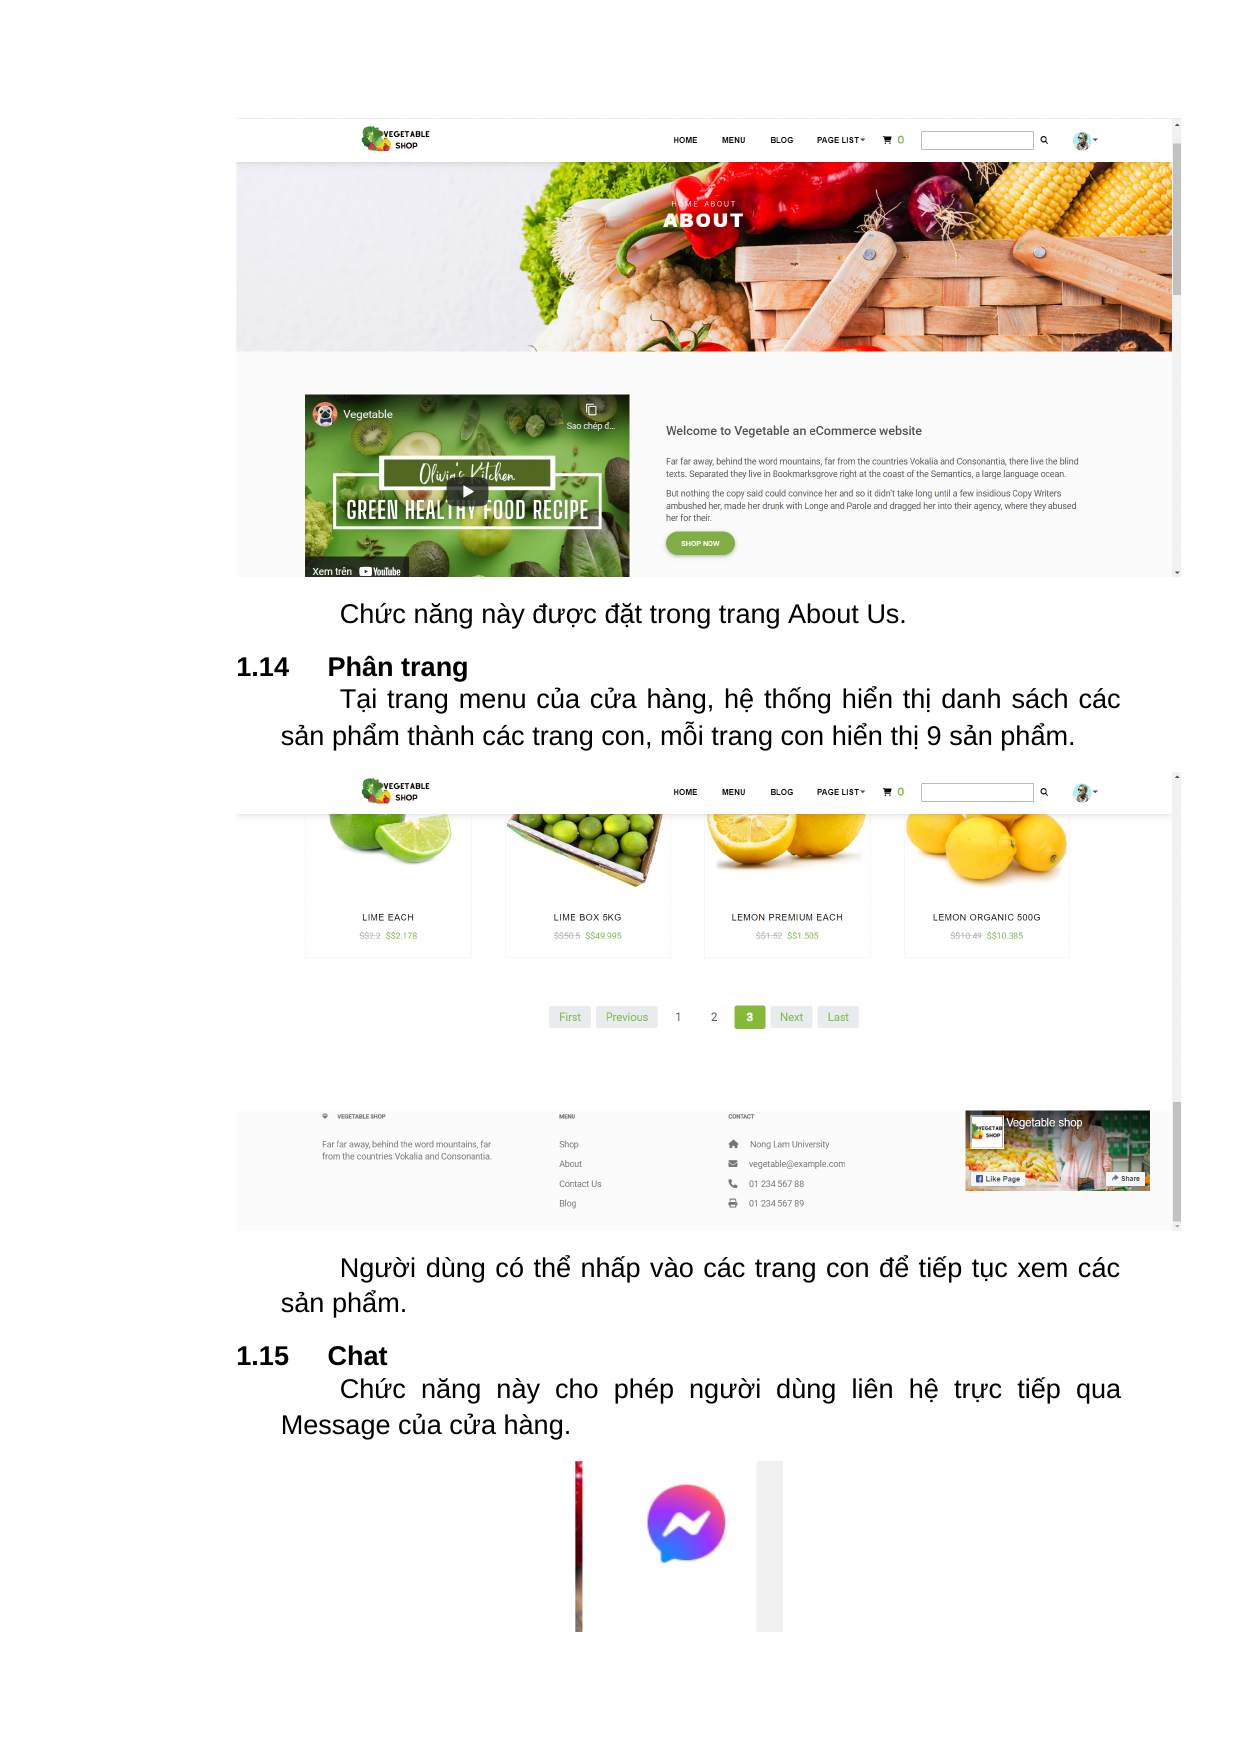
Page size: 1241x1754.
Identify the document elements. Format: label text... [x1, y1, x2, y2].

text Tại trang menu của cửa hàng, hệ thống hiển thị danh sách các sản phẩm thành các trang con, mỗi trang con hiển thị 9 sản phẩm. [281, 683, 1122, 751]
text Chức năng này được đặt trong trang About Us. [281, 598, 1122, 629]
picture [236, 118, 1182, 577]
picture [575, 1461, 783, 1632]
picture [236, 772, 1182, 1231]
subtitle Chat [236, 1340, 1122, 1371]
text Người dùng có thể nhấp vào các trang con để tiếp tục xem các sản phẩm. [281, 1252, 1122, 1319]
text Chức năng này cho phép người dùng liên hệ trực tiếp qua Message của cửa hàng. [281, 1373, 1122, 1440]
subtitle Phân trang [236, 651, 1122, 682]
